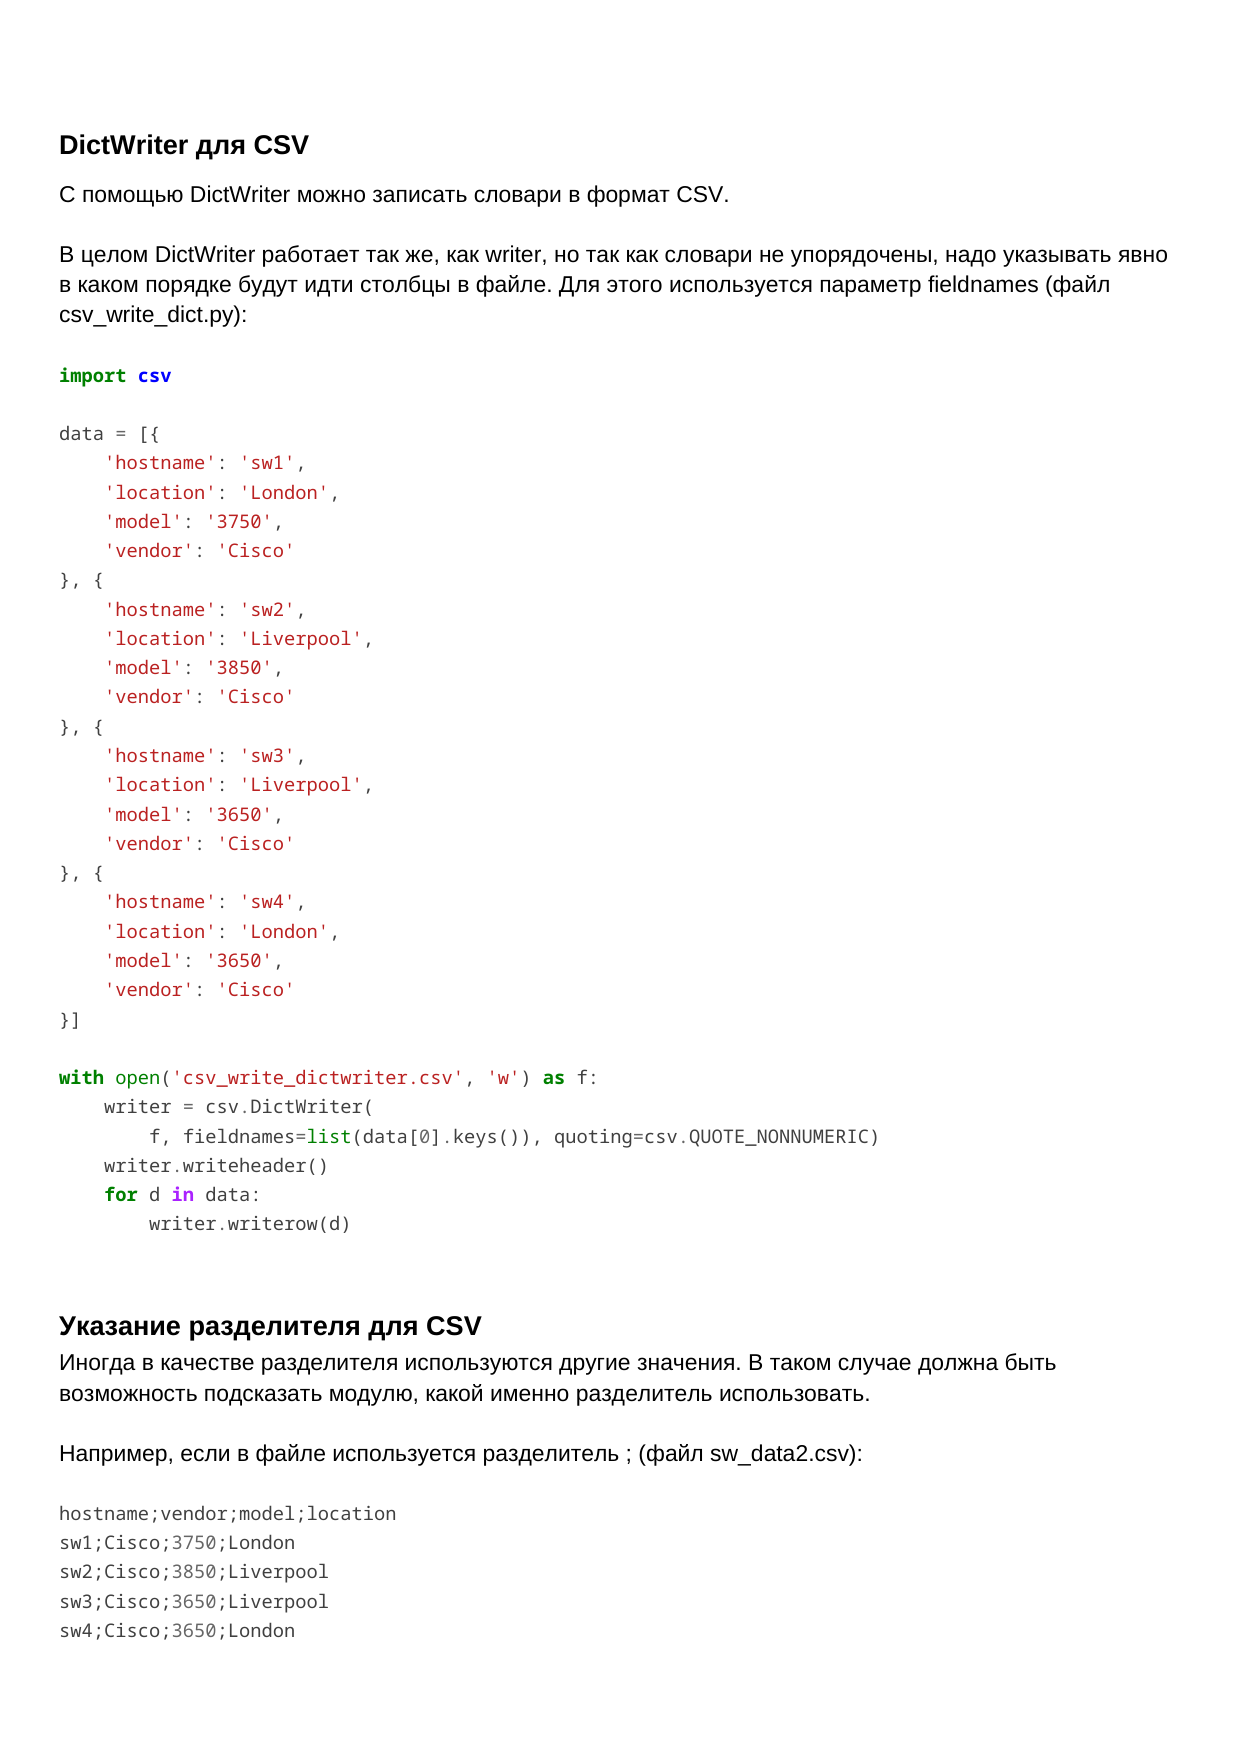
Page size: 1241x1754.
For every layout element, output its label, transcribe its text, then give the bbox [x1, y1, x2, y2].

text f, fieldnames=list(data[0].keys()), quoting=csv.QUOTE_NONNUMERIC) [59, 1123, 1181, 1148]
text }, { [59, 567, 1181, 592]
text sw2;Cisco;3850;Liverpool [59, 1559, 1181, 1584]
text writer = csv.DictWriter( [59, 1094, 1181, 1119]
text 'hostname': 'sw3', [59, 742, 1181, 768]
text with open('csv_write_dictwriter.csv', 'w') as f: [59, 1064, 1181, 1090]
text 'vendor': 'Cisco' [59, 684, 1181, 709]
subtitle DictWriter для CSV [59, 129, 1181, 160]
text Иногда в качестве разделителя используются другие значения. В таком случае должна быть возможность подсказать модулю, какой именно разделитель использовать. [59, 1349, 1181, 1406]
text 'model': '3650', [59, 947, 1181, 973]
text 'model': '3650', [59, 801, 1181, 826]
text Например, если в файле используется разделитель ; (файл sw_data2.csv): [59, 1440, 1181, 1466]
text sw4;Cisco;3650;London [59, 1617, 1181, 1643]
text С помощью DictWriter можно записать словари в формат CSV. [59, 181, 1181, 207]
text 'location': 'Liverpool', [59, 625, 1181, 651]
text writer.writerow(d) [59, 1211, 1181, 1236]
text sw1;Cisco;3750;London [59, 1529, 1181, 1555]
text 'hostname': 'sw2', [59, 596, 1181, 622]
text writer.writeheader() [59, 1152, 1181, 1178]
text 'model': '3750', [59, 508, 1181, 534]
text В целом DictWriter работает так же, как writer, но так как словари не упорядочены, надо указывать явно в каком порядке будут идти столбцы в файле. Для этого используется параметр fieldnames (файл csv_write_dict.py): [59, 241, 1181, 328]
text }] [59, 1006, 1181, 1031]
text sw3;Cisco;3650;Liverpool [59, 1588, 1181, 1614]
text 'hostname': 'sw4', [59, 889, 1181, 914]
text 'vendor': 'Cisco' [59, 537, 1181, 563]
text hostname;vendor;model;location [59, 1500, 1181, 1526]
text }, { [59, 713, 1181, 739]
text 'location': 'London', [59, 918, 1181, 943]
text 'vendor': 'Cisco' [59, 830, 1181, 856]
text data = [{ [59, 420, 1181, 446]
text 'model': '3850', [59, 654, 1181, 680]
text 'vendor': 'Cisco' [59, 977, 1181, 1002]
text for d in data: [59, 1181, 1181, 1207]
text 'location': 'Liverpool', [59, 772, 1181, 797]
subtitle Указание разделителя для CSV [59, 1310, 1181, 1341]
text 'hostname': 'sw1', [59, 450, 1181, 475]
text 'location': 'London', [59, 479, 1181, 504]
text }, { [59, 859, 1181, 885]
text import csv [59, 362, 1181, 387]
